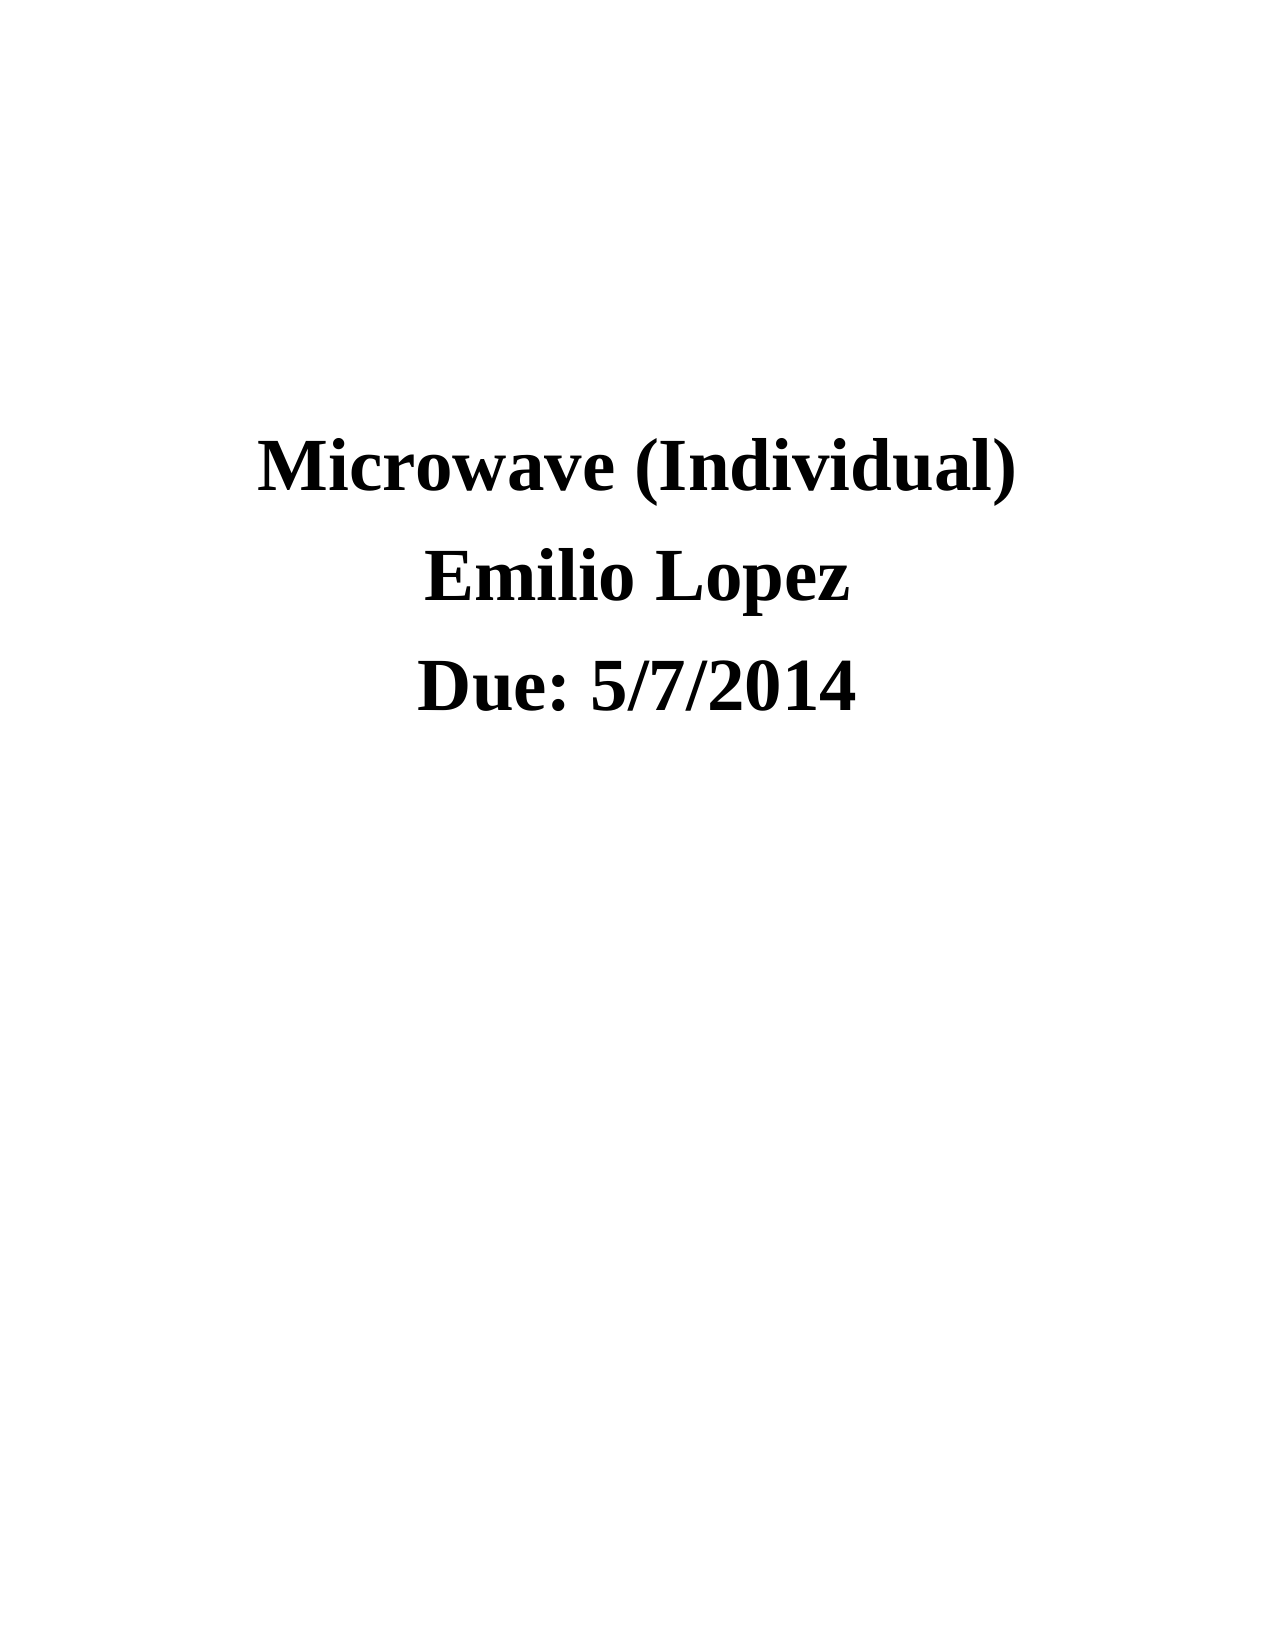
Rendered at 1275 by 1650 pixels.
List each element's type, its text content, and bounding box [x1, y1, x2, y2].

text Emilio Lopez [150, 530, 1125, 617]
text Due: 5/7/2014 [150, 640, 1125, 757]
text Microwave (Individual) [150, 421, 1125, 507]
